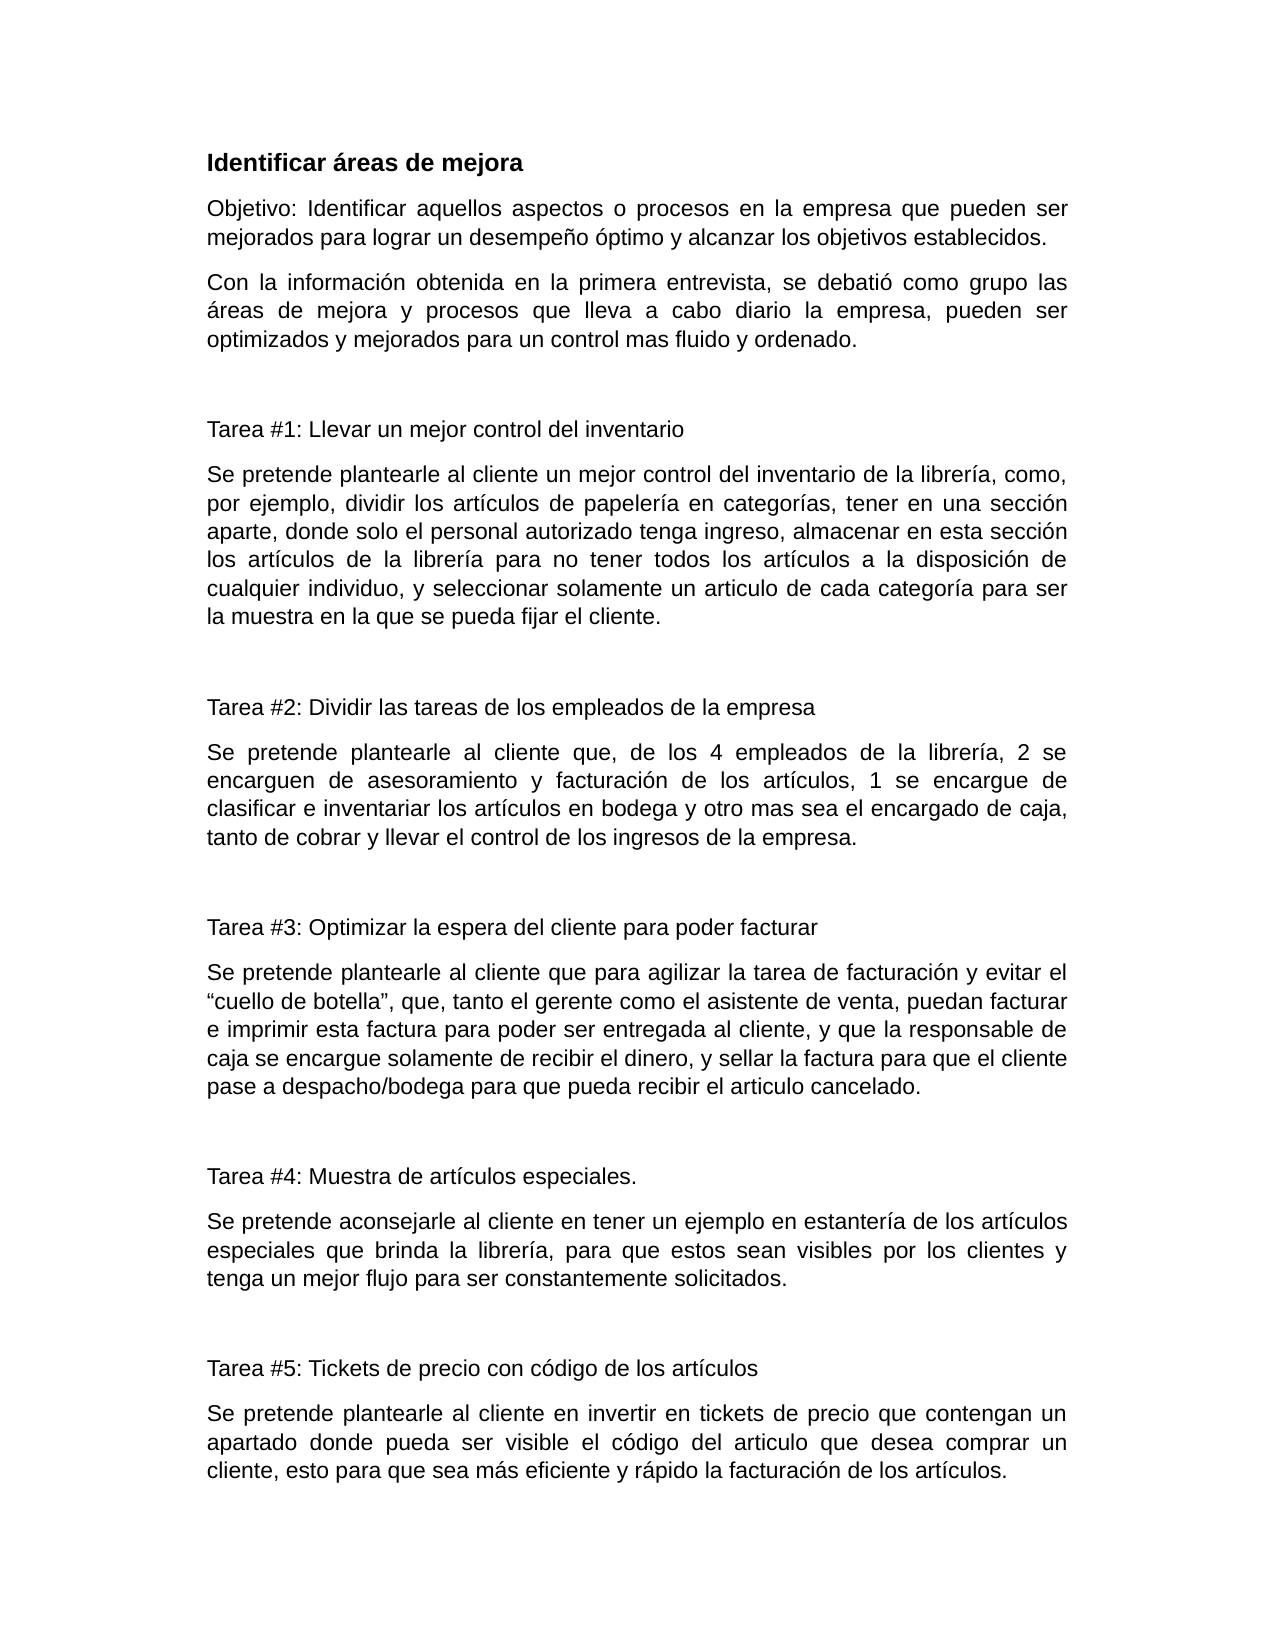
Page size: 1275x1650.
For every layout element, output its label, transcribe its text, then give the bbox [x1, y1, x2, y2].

text Objetivo: Identificar aquellos aspectos o procesos en la empresa que pueden ser mejorados para lograr un desempeño óptimo y alcanzar los objetivos establecidos. [207, 195, 1068, 250]
text Se pretende aconsejarle al cliente en tener un ejemplo en estantería de los artículos especiales que brinda la librería, para que estos sean visibles por los clientes y tenga un mejor flujo para ser constantemente solicitados. [207, 1208, 1068, 1291]
text Se pretende plantearle al cliente en invertir en tickets de precio que contengan un apartado donde pueda ser visible el código del articulo que desea comprar un cliente, esto para que sea más eficiente y rápido la facturación de los artículos. [207, 1400, 1068, 1484]
text Se pretende plantearle al cliente que para agilizar la tarea de facturación y evitar el “cuello de botella”, que, tanto el gerente como el asistente de venta, puedan facturar e imprimir esta factura para poder ser entregada al cliente, y que la responsable de caja se encargue solamente de recibir el dinero, y sellar la factura para que el cliente pase a despacho/bodega para que pueda recibir el articulo cancelado. [207, 959, 1068, 1099]
text Con la información obtenida en la primera entrevista, se debatió como grupo las áreas de mejora y procesos que lleva a cabo diario la empresa, pueden ser optimizados y mejorados para un control mas fluido y ordenado. [207, 269, 1068, 352]
text Se pretende plantearle al cliente que, de los 4 empleados de la librería, 2 se encarguen de asesoramiento y facturación de los artículos, 1 se encargue de clasificar e inventariar los artículos en bodega y otro mas sea el encargado de caja, tanto de cobrar y llevar el control de los ingresos de la empresa. [207, 738, 1068, 850]
text Tarea #5: Tickets de precio con código de los artículos [207, 1355, 1068, 1382]
text Tarea #2: Dividir las tareas de los empleados de la empresa [207, 693, 1068, 720]
text Tarea #1: Llevar un mejor control del inventario [207, 416, 1068, 442]
text Tarea #4: Muestra de artículos especiales. [207, 1163, 1068, 1189]
text Tarea #3: Optimizar la espera del cliente para poder facturar [207, 914, 1068, 940]
text Se pretende plantearle al cliente un mejor control del inventario de la librería, como, por ejemplo, dividir los artículos de papelería en categorías, tener en una sección aparte, donde solo el personal autorizado tenga ingreso, almacenar en esta sección los artículos de la librería para no tener todos los artículos a la disposición de cualquier individuo, y seleccionar solamente un articulo de cada categoría para ser la muestra en la que se pueda fijar el cliente. [207, 461, 1068, 629]
text Identificar áreas de mejora [207, 148, 1068, 176]
